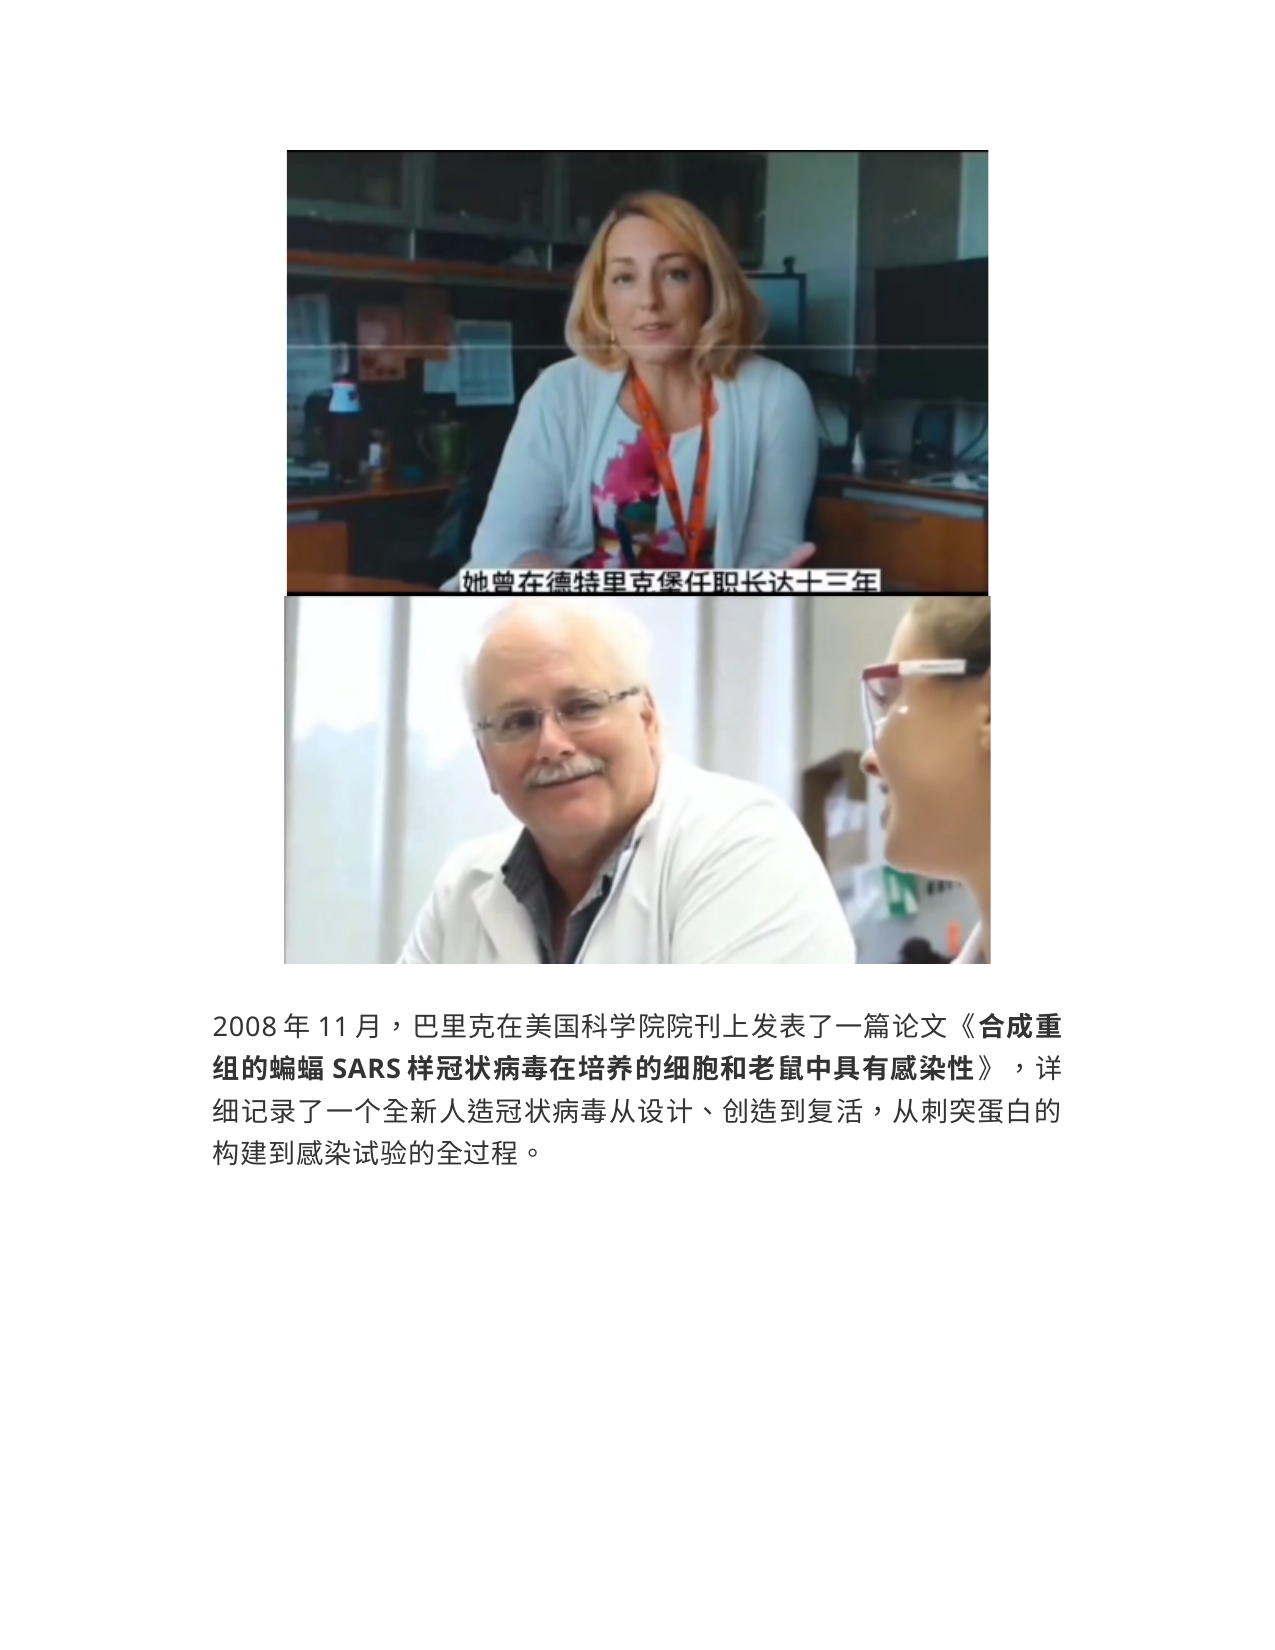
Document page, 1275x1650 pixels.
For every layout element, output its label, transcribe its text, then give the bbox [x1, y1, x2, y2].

picture [284, 150, 991, 964]
text 2008年11月，巴里克在美国科学院院刊上发表了一篇论文《合成重组的蝙蝠SARS样冠状病毒在培养的细胞和老鼠中具有感染性》，详细记录了一个全新人造冠状病毒从设计、创造到复活，从刺突蛋白的构建到感染试验的全过程。 [212, 1002, 1062, 1172]
